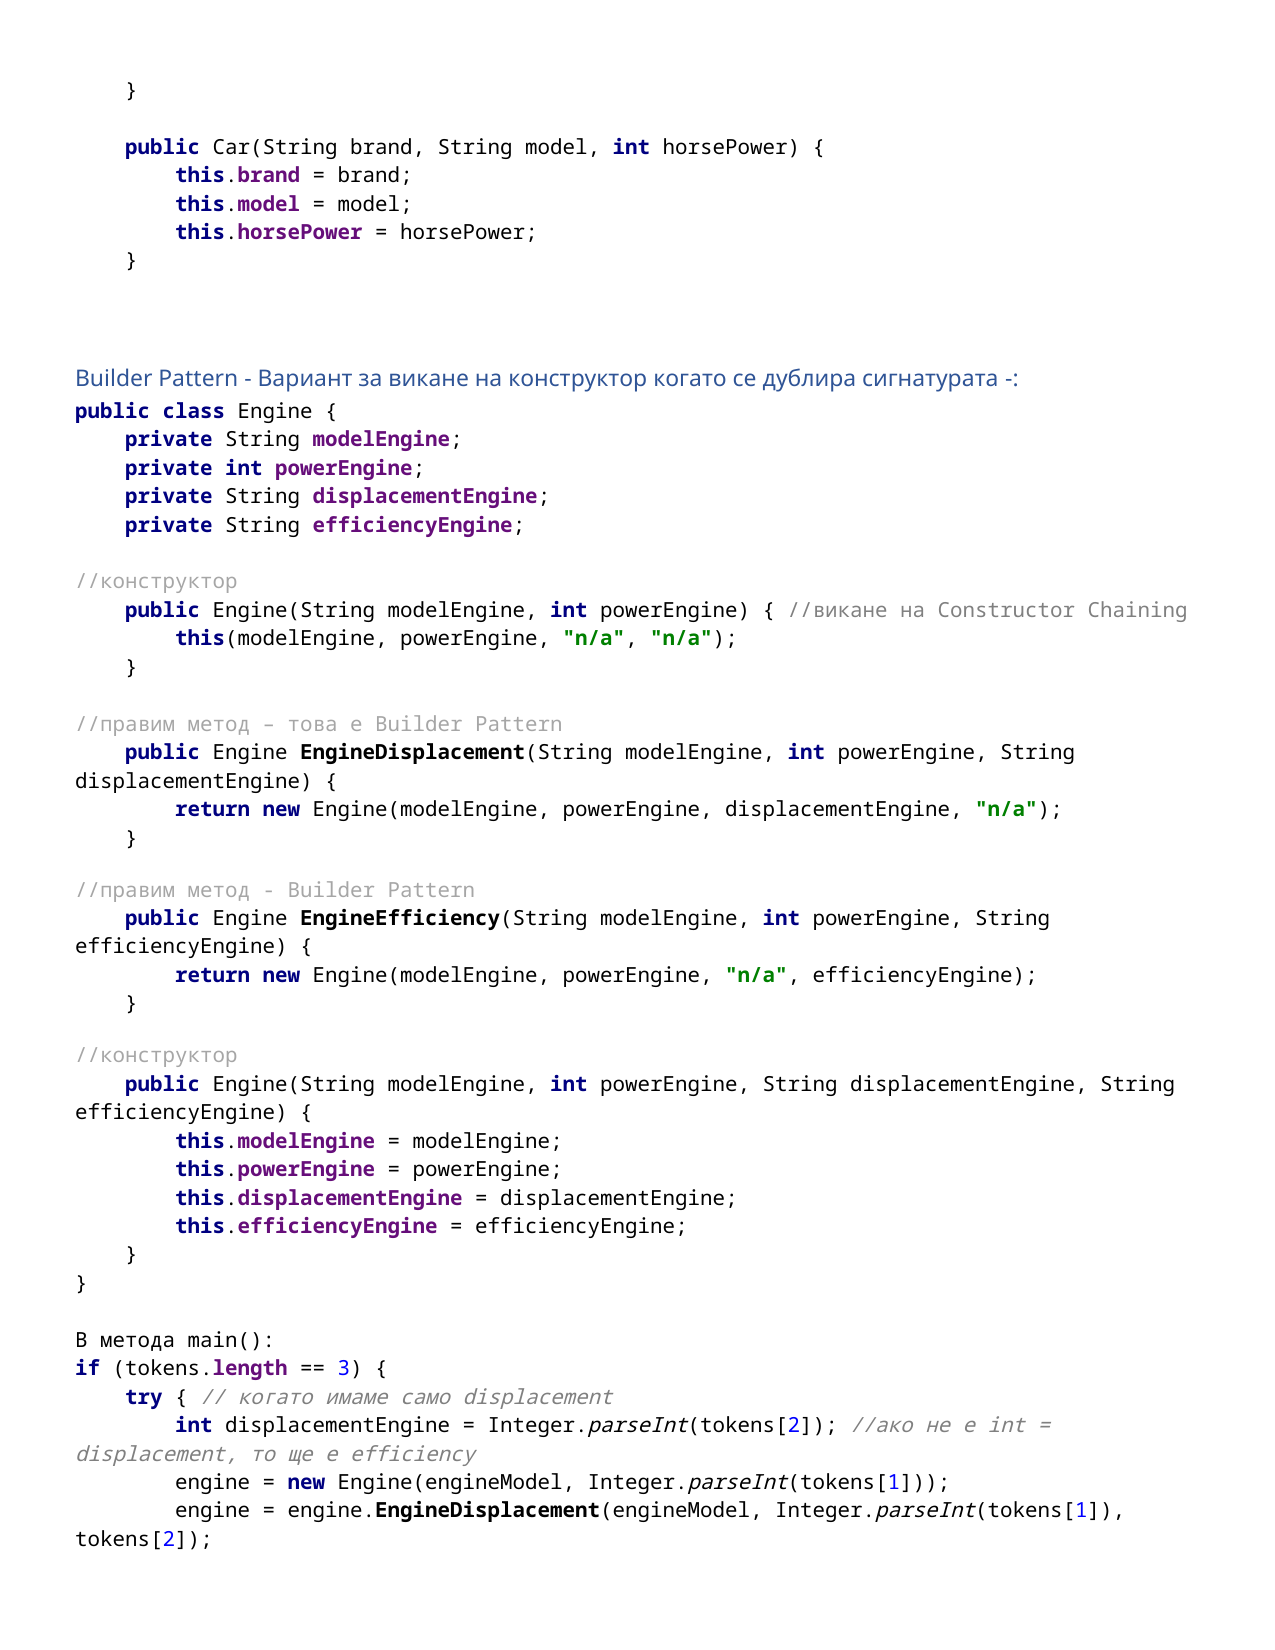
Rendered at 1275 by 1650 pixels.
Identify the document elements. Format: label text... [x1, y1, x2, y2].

text В метода main(): [75, 1325, 1200, 1353]
subtitle Builder Pattern - Вариант за викане на конструктор когато се дублира сигнатурата -: [75, 362, 1200, 393]
text //правим метод – това е Builder Pattern public Engine EngineDisplacement(String modelEngine, int powerEngine, String displacementEngine) { return new Engine(modelEngine, powerEngine, displacementEngine, "n/a"); } [75, 680, 1200, 875]
text //конструктор public Engine(String modelEngine, int powerEngine) { //викане на Constructor Chaining this(modelEngine, powerEngine, "n/a", "n/a"); } [75, 538, 1200, 680]
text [75, 1353, 1200, 1552]
text //конструктор public Engine(String modelEngine, int powerEngine, String displacementEngine, String efficiencyEngine) { this.modelEngine = modelEngine; this.powerEngine = powerEngine; this.displacementEngine = displacementEngine; this.efficiencyEngine = efficiencyEngine; } } [75, 1041, 1200, 1296]
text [75, 75, 1200, 274]
text //правим метод - Builder Pattern public Engine EngineEfficiency(String modelEngine, int powerEngine, String efficiencyEngine) { return new Engine(modelEngine, powerEngine, "n/a", efficiencyEngine); } [75, 875, 1200, 1041]
text public class Engine { private String modelEngine; private int powerEngine; private String displacementEngine; private String efficiencyEngine; [75, 396, 1200, 538]
